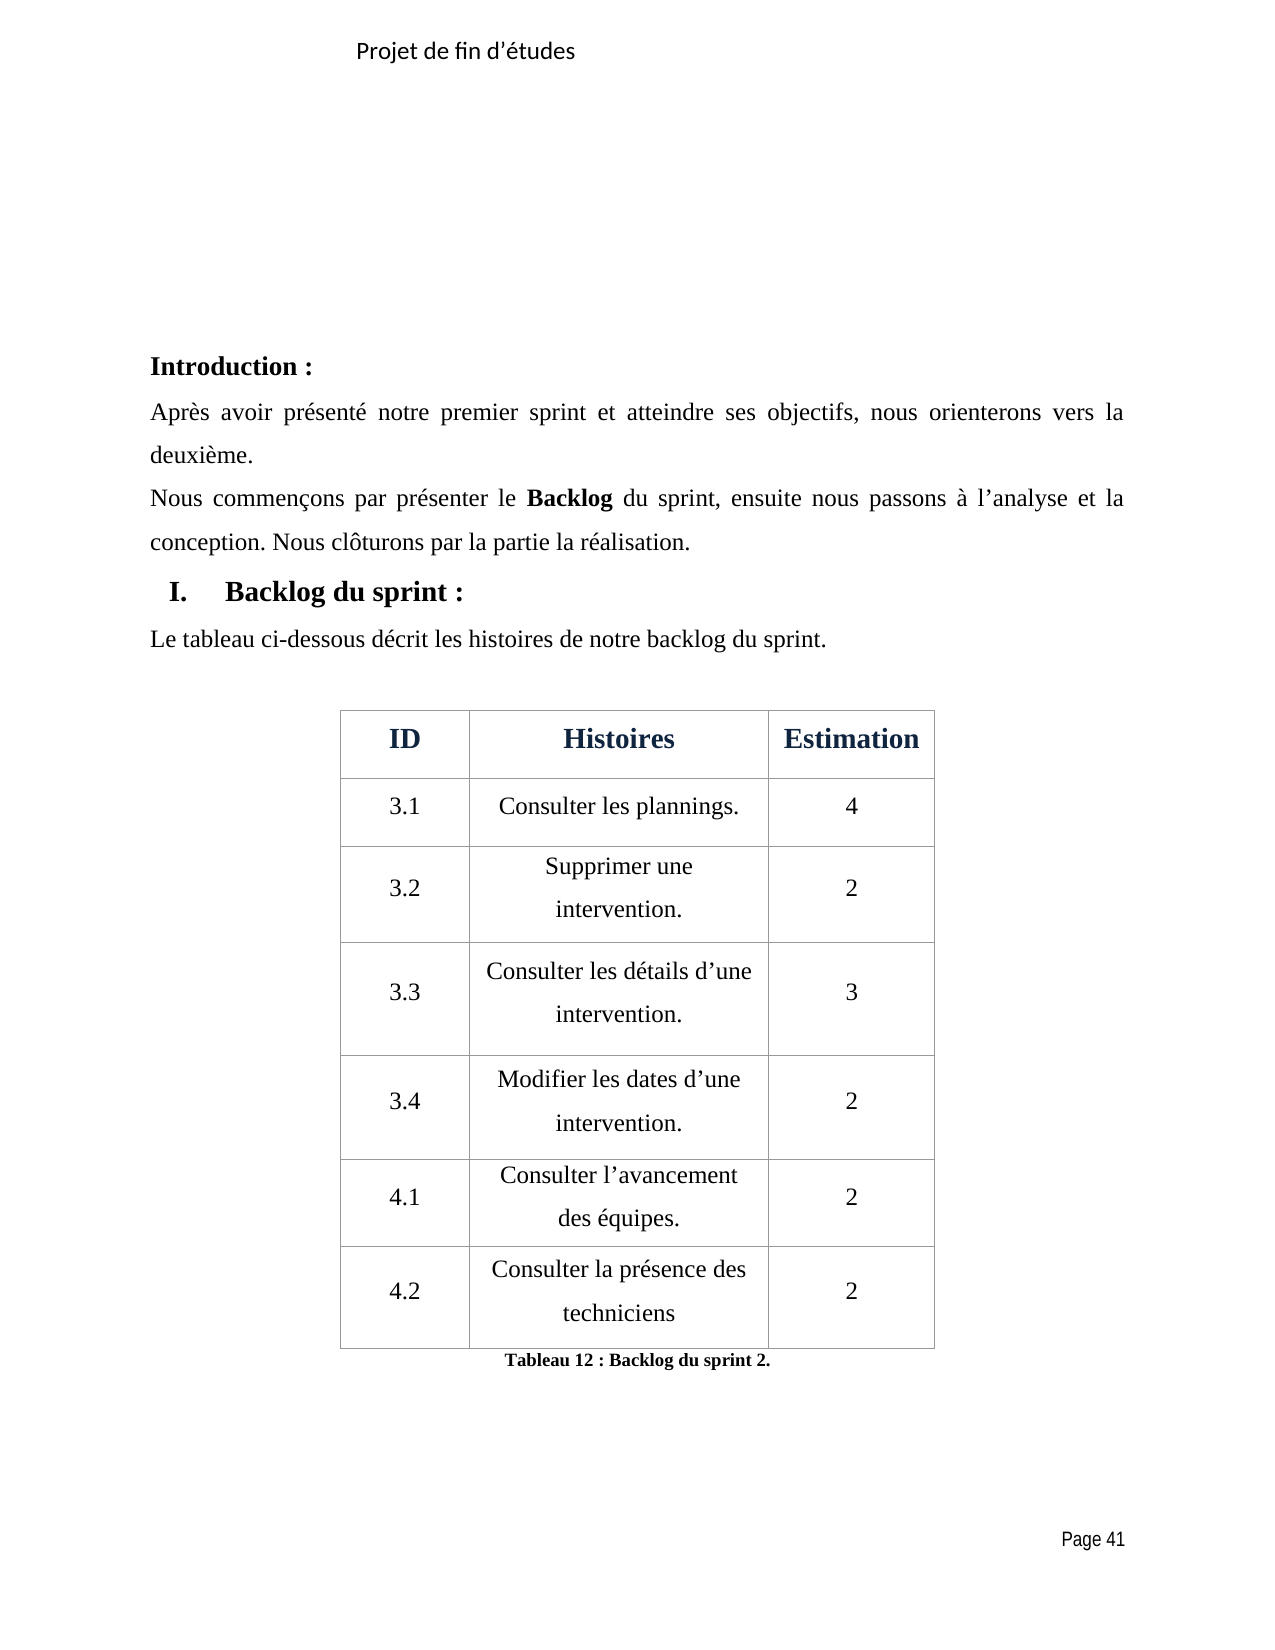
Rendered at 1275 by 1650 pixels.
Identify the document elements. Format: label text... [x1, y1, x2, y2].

table_cell 3.4 [341, 1056, 469, 1159]
table_cell 2 [769, 1160, 934, 1246]
table_cell 3.3 [341, 943, 469, 1055]
table_cell 3 [769, 943, 934, 1055]
table_cell Consulter les plannings. [470, 779, 768, 846]
text Nous commençons par présenter le Backlog du sprint, ensuite nous passons à l’analyse et la conception. Nous clôturons par la partie la réalisation. [150, 483, 1125, 555]
table_cell Supprimer une intervention. [470, 847, 768, 942]
table_cell 4.2 [341, 1247, 469, 1348]
table_cell 2 [769, 847, 934, 942]
subtitle Backlog du sprint : [187, 574, 1125, 607]
table_header Estimation [769, 711, 934, 778]
table_cell 2 [769, 1056, 934, 1159]
text Tableau 12 : Backlog du sprint 2. [150, 1349, 1125, 1371]
table_cell Modifier les dates d’une intervention. [470, 1056, 768, 1159]
table_cell 3.1 [341, 779, 469, 846]
table_cell Consulter la présence des techniciens [470, 1247, 768, 1348]
subtitle Introduction : [150, 351, 1125, 382]
table_cell 4.1 [341, 1160, 469, 1246]
text Après avoir présenté notre premier sprint et atteindre ses objectifs, nous orienterons vers la deuxième. [150, 397, 1125, 469]
table_header ID [341, 711, 469, 778]
text Le tableau ci-dessous décrit les histoires de notre backlog du sprint. [150, 624, 1125, 653]
table_cell Consulter l’avancement des équipes. [470, 1160, 768, 1246]
table_header Histoires [470, 711, 768, 778]
table_cell 4 [769, 779, 934, 846]
table_cell 3.2 [341, 847, 469, 942]
table_cell 2 [769, 1247, 934, 1348]
table_cell Consulter les détails d’une intervention. [470, 943, 768, 1055]
